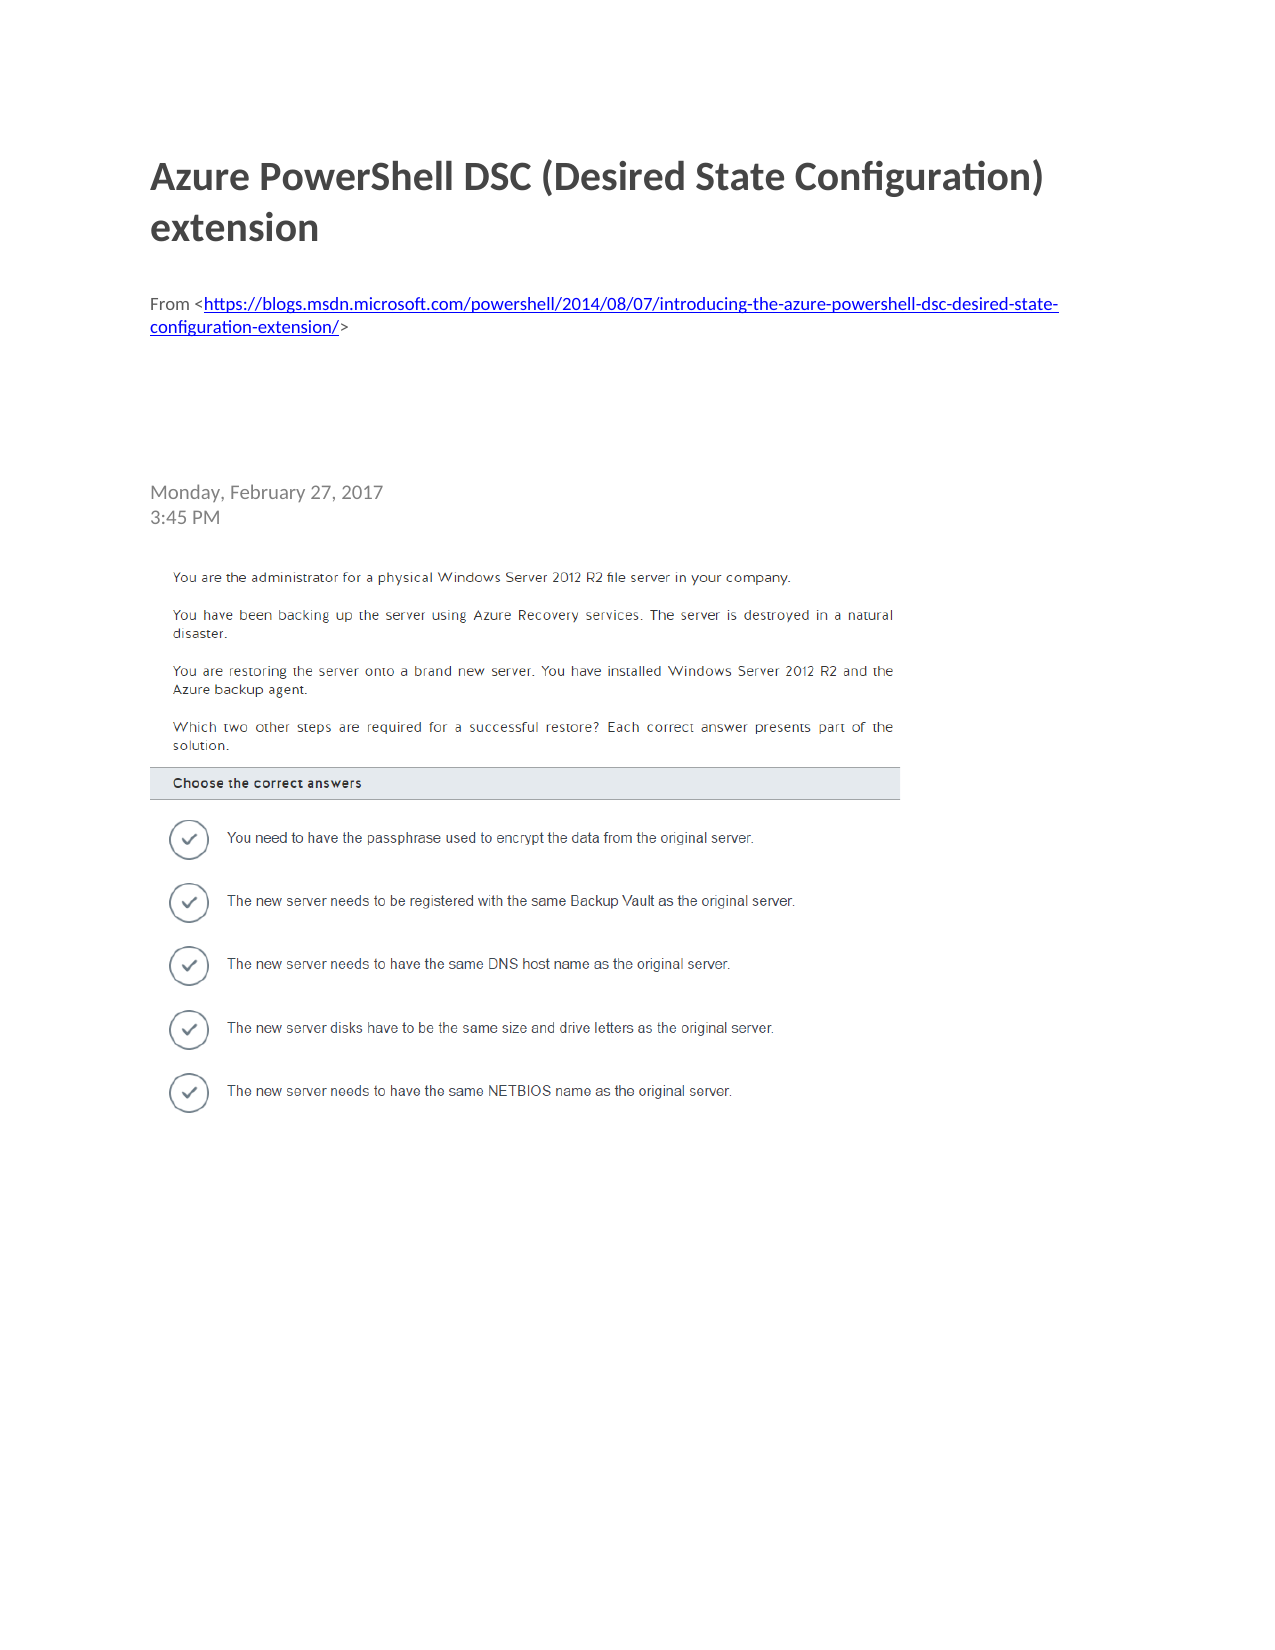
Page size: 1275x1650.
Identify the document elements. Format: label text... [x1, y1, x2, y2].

picture [150, 557, 901, 1125]
text 3:45 PM [150, 504, 1125, 530]
text From <https://blogs.msdn.microsoft.com/powershell/2014/08/07/introducing-the-azure-powershell-dsc-desired-state-configuration-extension/> [150, 292, 1125, 338]
text Monday, February 27, 2017 [150, 479, 1125, 504]
text Azure PowerShell DSC (Desired State Configuration) extension [319, 150, 1125, 252]
